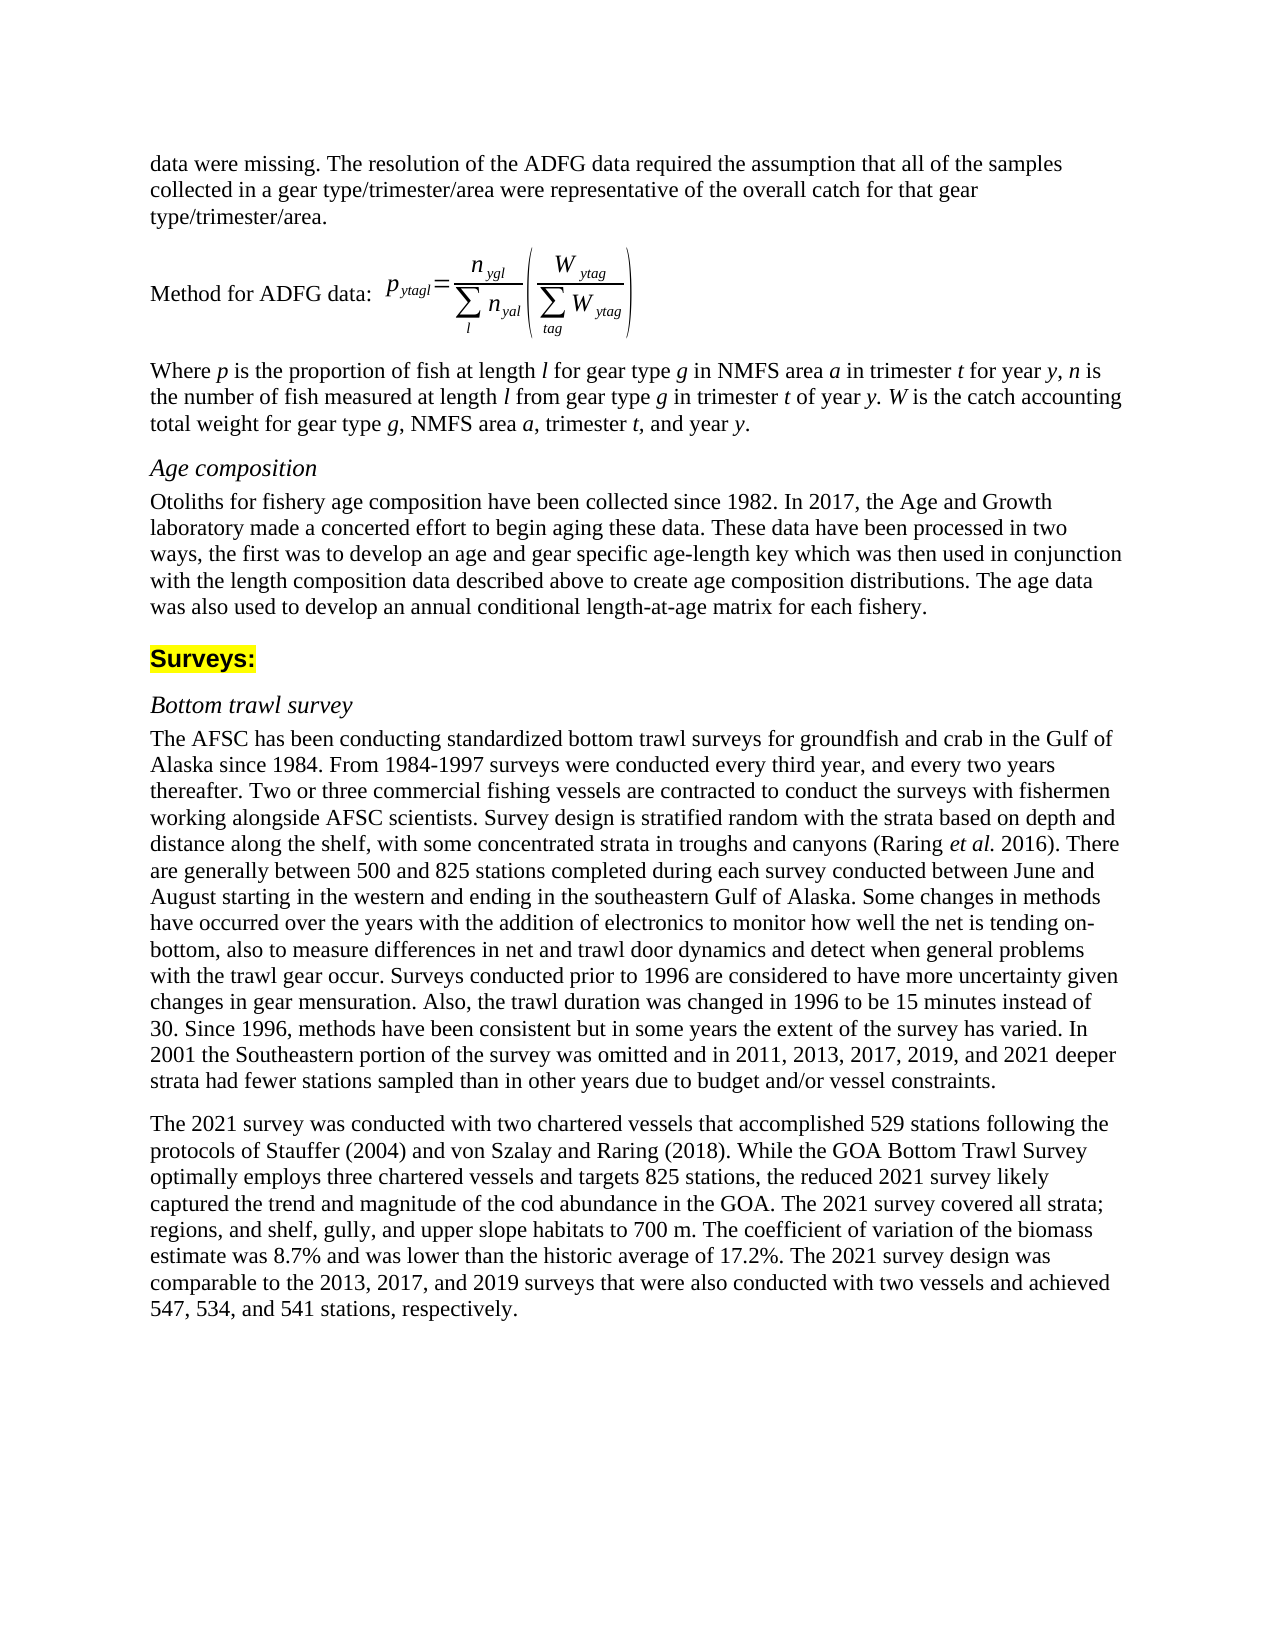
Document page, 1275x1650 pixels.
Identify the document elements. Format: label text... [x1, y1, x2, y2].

subtitle Age composition [150, 453, 1125, 481]
text Method for ADFG data: [150, 246, 1125, 340]
text The 2021 survey was conducted with two chartered vessels that accomplished 529 stations following the protocols of Stauffer (2004) and von Szalay and Raring (2018). While the GOA Bottom Trawl Survey optimally employs three chartered vessels and targets 825 stations, the reduced 2021 survey likely captured the trend and magnitude of the cod abundance in the GOA. The 2021 survey covered all strata; regions, and shelf, gully, and upper slope habitats to 700 m. The coefficient of variation of the biomass estimate was 8.7% and was lower than the historic average of 17.2%. The 2021 survey design was comparable to the 2013, 2017, and 2019 surveys that were also conducted with two vessels and achieved 547, 534, and 541 stations, respectively. [150, 1111, 1125, 1321]
text Otoliths for fishery age composition have been collected since 1982. In 2017, the Age and Growth laboratory made a concerted effort to begin aging these data. These data have been processed in two ways, the first was to develop an age and gear specific age-length key which was then used in conjunction with the length composition data described above to create age composition distributions. The age data was also used to develop an annual conditional length-at-age matrix for each fishery. [150, 488, 1125, 619]
text Where p is the proportion of fish at length l for gear type g in NMFS area a in trimester t for year y, n is the number of fish measured at length l from gear type g in trimester t of year y. W is the catch accounting total weight for gear type g, NMFS area a, trimester t, and year y. [150, 357, 1125, 436]
text The AFSC has been conducting standardized bottom trawl surveys for groundfish and crab in the Gulf of Alaska since 1984. From 1984-1997 surveys were conducted every third year, and every two years thereafter. Two or three commercial fishing vessels are contracted to conduct the surveys with fishermen working alongside AFSC scientists. Survey design is stratified random with the strata based on depth and distance along the shelf, with some concentrated strata in troughs and canyons (Raring et al. 2016). There are generally between 500 and 825 stations completed during each survey conducted between June and August starting in the western and ending in the southeastern Gulf of Alaska. Some changes in methods have occurred over the years with the addition of electronics to monitor how well the net is tending on-bottom, also to measure differences in net and trawl door dynamics and detect when general problems with the trawl gear occur. Surveys conducted prior to 1996 are considered to have more uncertainty given changes in gear mensuration. Also, the trawl duration was changed in 1996 to be 15 minutes instead of 30. Since 1996, methods have been consistent but in some years the extent of the survey has varied. In 2001 the Southeastern portion of the survey was omitted and in 2011, 2013, 2017, 2019, and 2021 deeper strata had fewer stations sampled than in other years due to budget and/or vessel constraints. [150, 725, 1125, 1094]
subtitle Surveys: [150, 644, 1125, 673]
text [150, 150, 1125, 229]
subtitle Bottom trawl survey [150, 690, 1125, 719]
